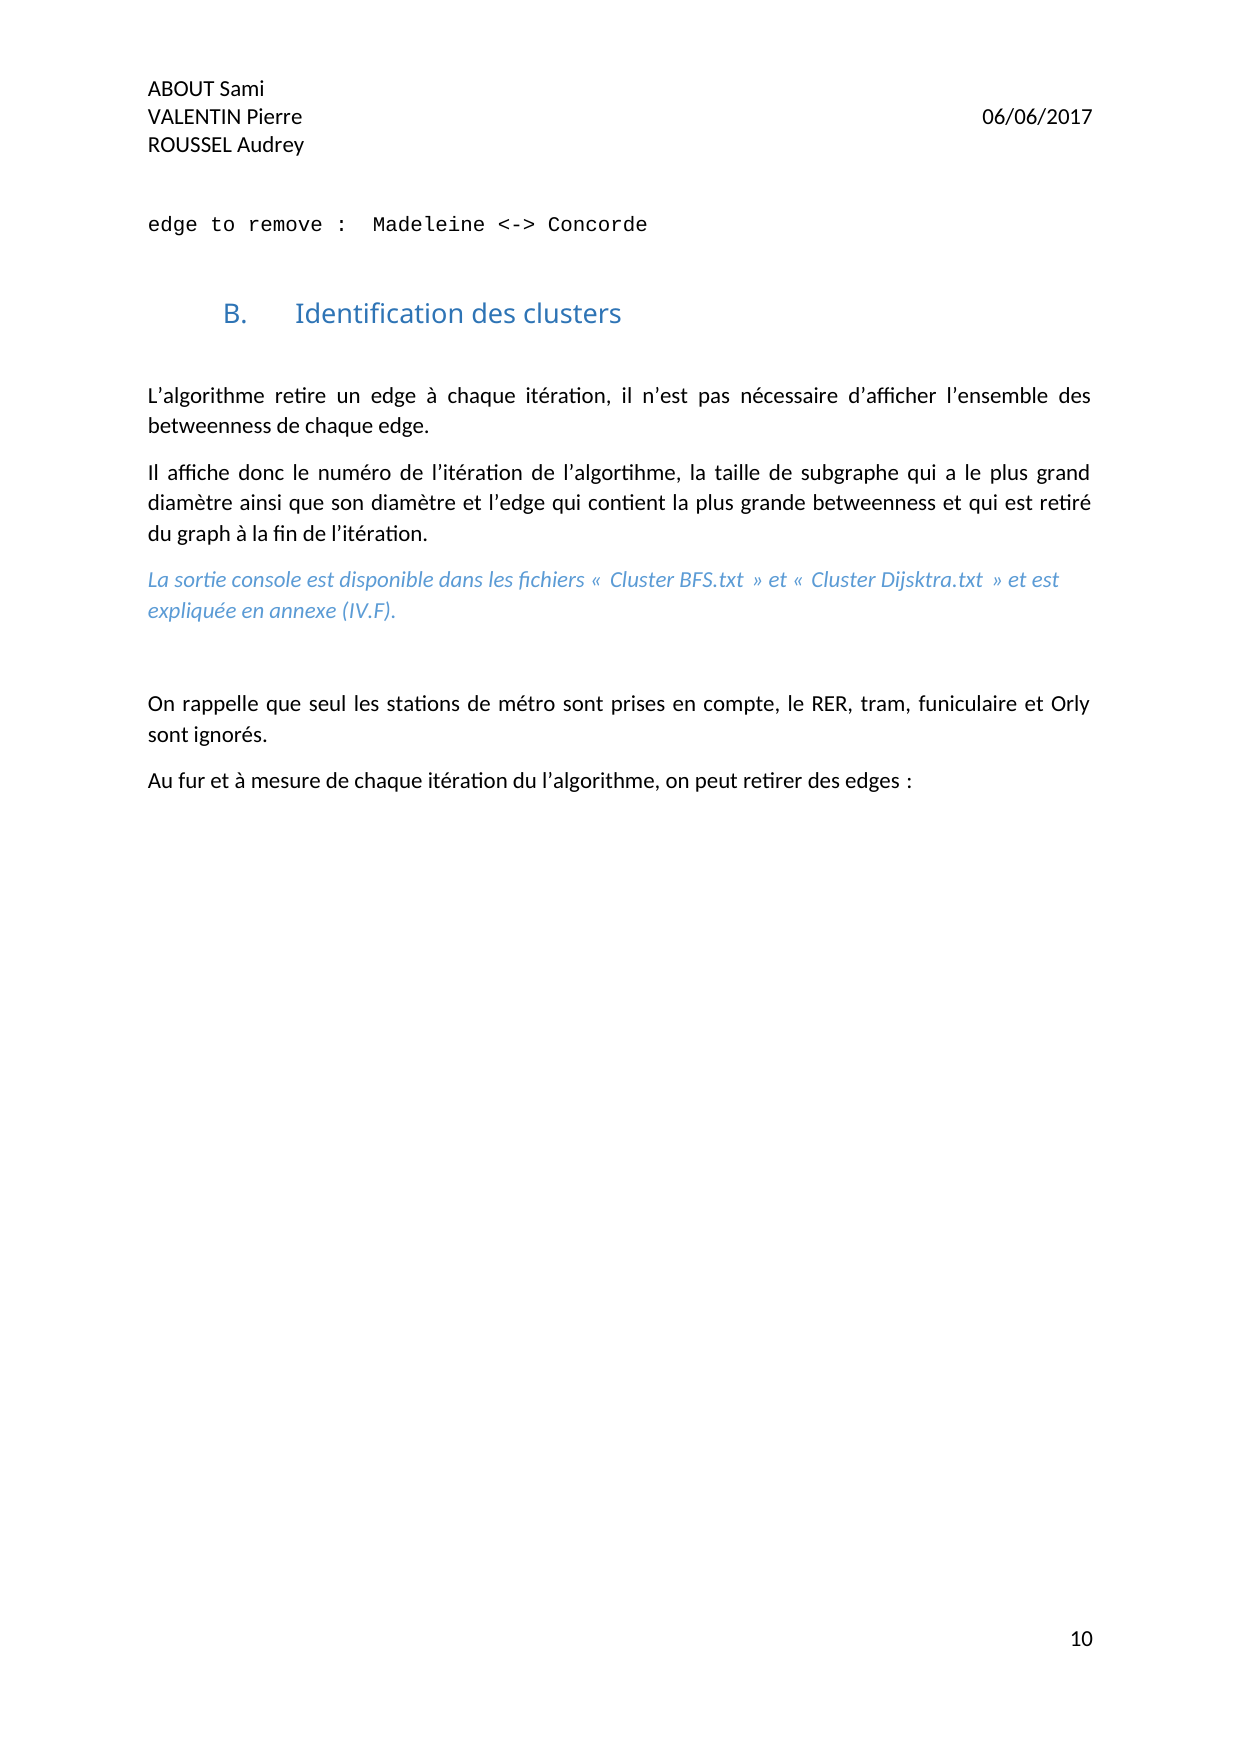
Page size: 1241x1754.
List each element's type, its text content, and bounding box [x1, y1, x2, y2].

text La sortie console est disponible dans les fichiers « Cluster BFS.txt » et « Cluster Dijsktra.txt » et est expliquée en annexe (IV.F). [148, 566, 1093, 624]
text L’algorithme retire un edge à chaque itération, il n’est pas nécessaire d’afficher l’ensemble des betweenness de chaque edge. [148, 381, 1093, 439]
text Il affiche donc le numéro de l’itération de l’algortihme, la taille de subgraphe qui a le plus grand diamètre ainsi que son diamètre et l’edge qui contient la plus grande betweenness et qui est retiré du graph à la fin de l’itération. [148, 458, 1093, 547]
subtitle Identification des clusters [223, 294, 1093, 331]
text On rappelle que seul les stations de métro sont prises en compte, le RER, tram, funiculaire et Orly sont ignorés. [148, 689, 1093, 748]
text Au fur et à mesure de chaque itération du l’algorithme, on peut retirer des edges : [148, 767, 1093, 795]
text edge to remove : Madeleine <-> Concorde [148, 214, 1093, 237]
